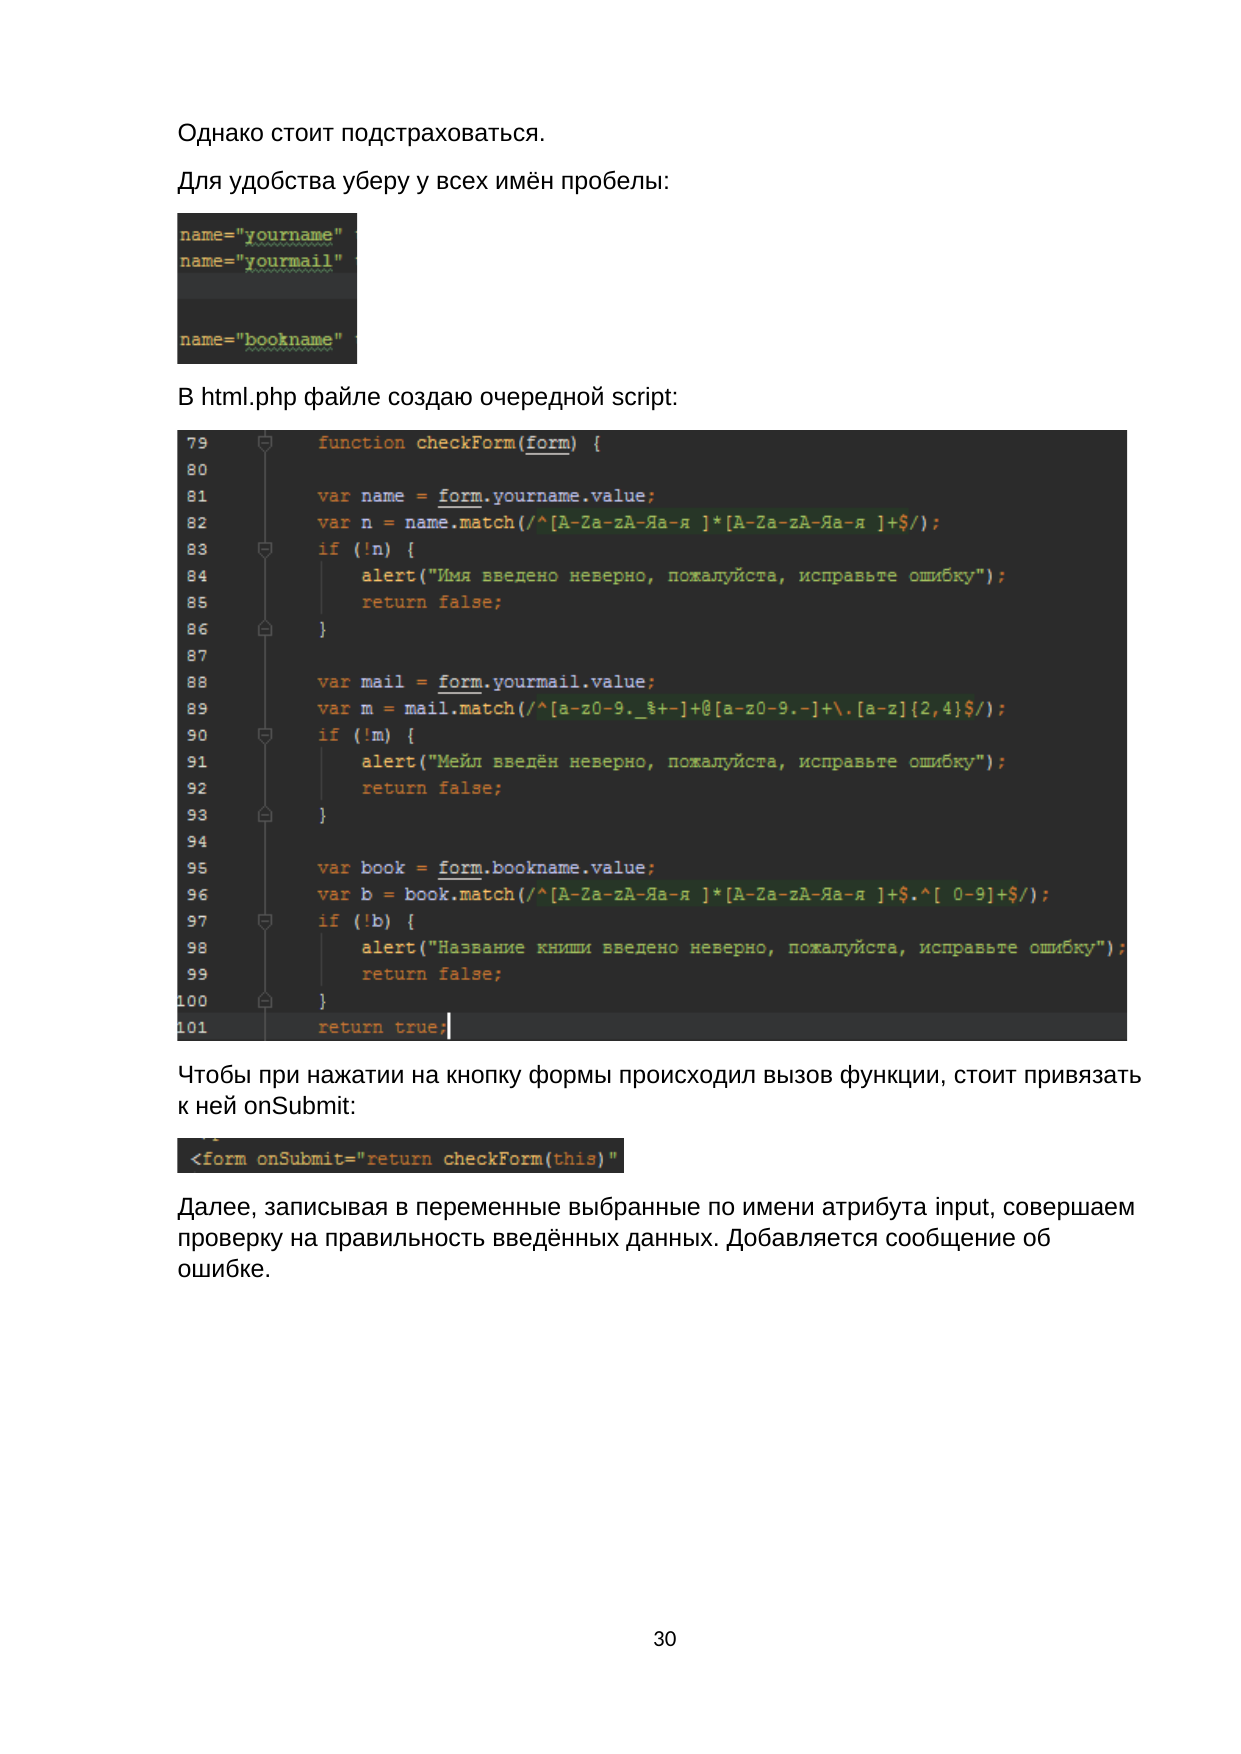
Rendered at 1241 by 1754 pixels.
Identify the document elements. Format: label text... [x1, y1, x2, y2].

text Однако стоит подстраховаться. [177, 118, 1152, 147]
picture [177, 1138, 624, 1173]
text Чтобы при нажатии на кнопку формы происходил вызов функции, стоит привязать к ней onSubmit: [177, 1060, 1152, 1120]
text В html.php файле создаю очередной script: [177, 382, 1152, 411]
text Для удобства уберу у всех имён пробелы: [177, 166, 1152, 194]
picture [177, 213, 358, 364]
text Далее, записывая в переменные выбранные по имени атрибута input, совершаем проверку на правильность введённых данных. Добавляется сообщение об ошибке. [177, 1192, 1152, 1283]
picture [177, 430, 1128, 1041]
